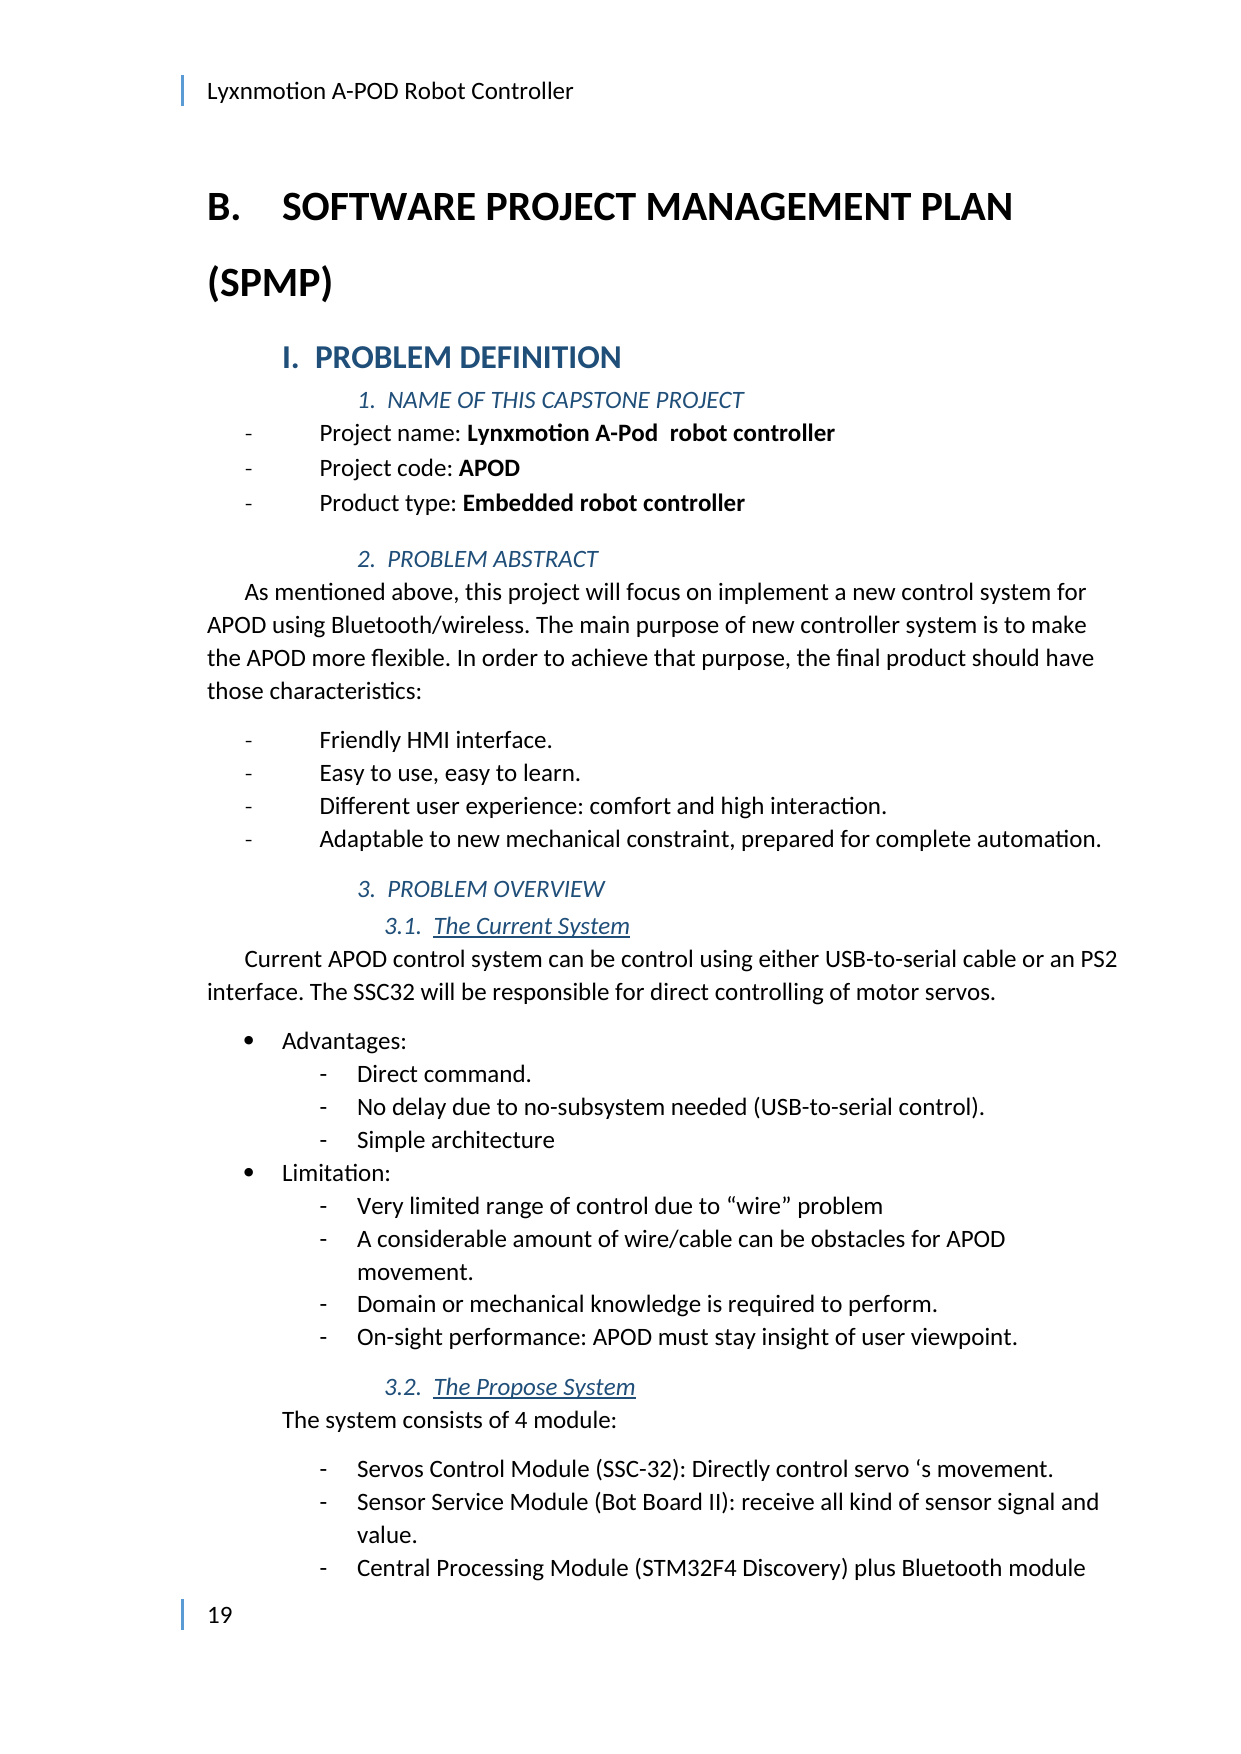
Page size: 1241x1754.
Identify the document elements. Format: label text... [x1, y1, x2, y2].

subtitle PROBLEM OVERVIEW [357, 873, 1122, 903]
text As mentioned above, this project will focus on implement a new control system for APOD using Bluetooth/wireless. The main purpose of new controller system is to make the APOD more flexible. In order to achieve that purpose, the final product should have those characteristics: [207, 576, 1122, 705]
list Limitation: [244, 1157, 1122, 1187]
list Domain or mechanical knowledge is required to perform. [319, 1289, 1122, 1319]
list Very limited range of control due to “wire” problem [319, 1190, 1122, 1220]
subtitle PROBLEM DEFINITION [282, 336, 1122, 377]
list On-sight performance: APOD must stay insight of user viewpoint. [319, 1322, 1122, 1352]
list Advantages: [244, 1025, 1122, 1056]
subtitle NAME OF THIS CAPSTONE PROJECT [357, 384, 1122, 415]
list Sensor Service Module (Bot Board II): receive all kind of sensor signal and value. [319, 1487, 1122, 1550]
list Adaptable to new mechanical constraint, prepared for complete automation. [244, 823, 1122, 854]
text Current APOD control system can be control using either USB-to-serial cable or an PS2 interface. The SSC32 will be responsible for direct controlling of motor servos. [207, 943, 1122, 1006]
list Simple architecture [319, 1124, 1122, 1154]
text The system consists of 4 module: [207, 1404, 1122, 1434]
list Easy to use, easy to learn. [244, 757, 1122, 788]
list Project name: Lynxmotion A-Pod robot controller [244, 417, 1122, 448]
subtitle SOFTWARE PROJECT MANAGEMENT PLAN (SPMP) [207, 180, 1122, 307]
list Different user experience: comfort and high interaction. [244, 790, 1122, 821]
subtitle PROBLEM ABSTRACT [357, 543, 1122, 574]
list A considerable amount of wire/cable can be obstacles for APOD movement. [319, 1223, 1122, 1286]
list No delay due to no-subsystem needed (USB-to-serial control). [319, 1091, 1122, 1122]
list Product type: Embedded robot controller [244, 487, 1122, 518]
subtitle The Current System [384, 910, 1122, 940]
list Project code: APOD [244, 452, 1122, 483]
list Direct command. [319, 1058, 1122, 1089]
list Central Processing Module (STM32F4 Discovery) plus Bluetooth module [319, 1552, 1122, 1583]
list Servos Control Module (SSC-32): Directly control servo ‘s movement. [319, 1454, 1122, 1484]
list Friendly HMI interface. [244, 724, 1122, 755]
subtitle The Propose System [384, 1371, 1122, 1402]
